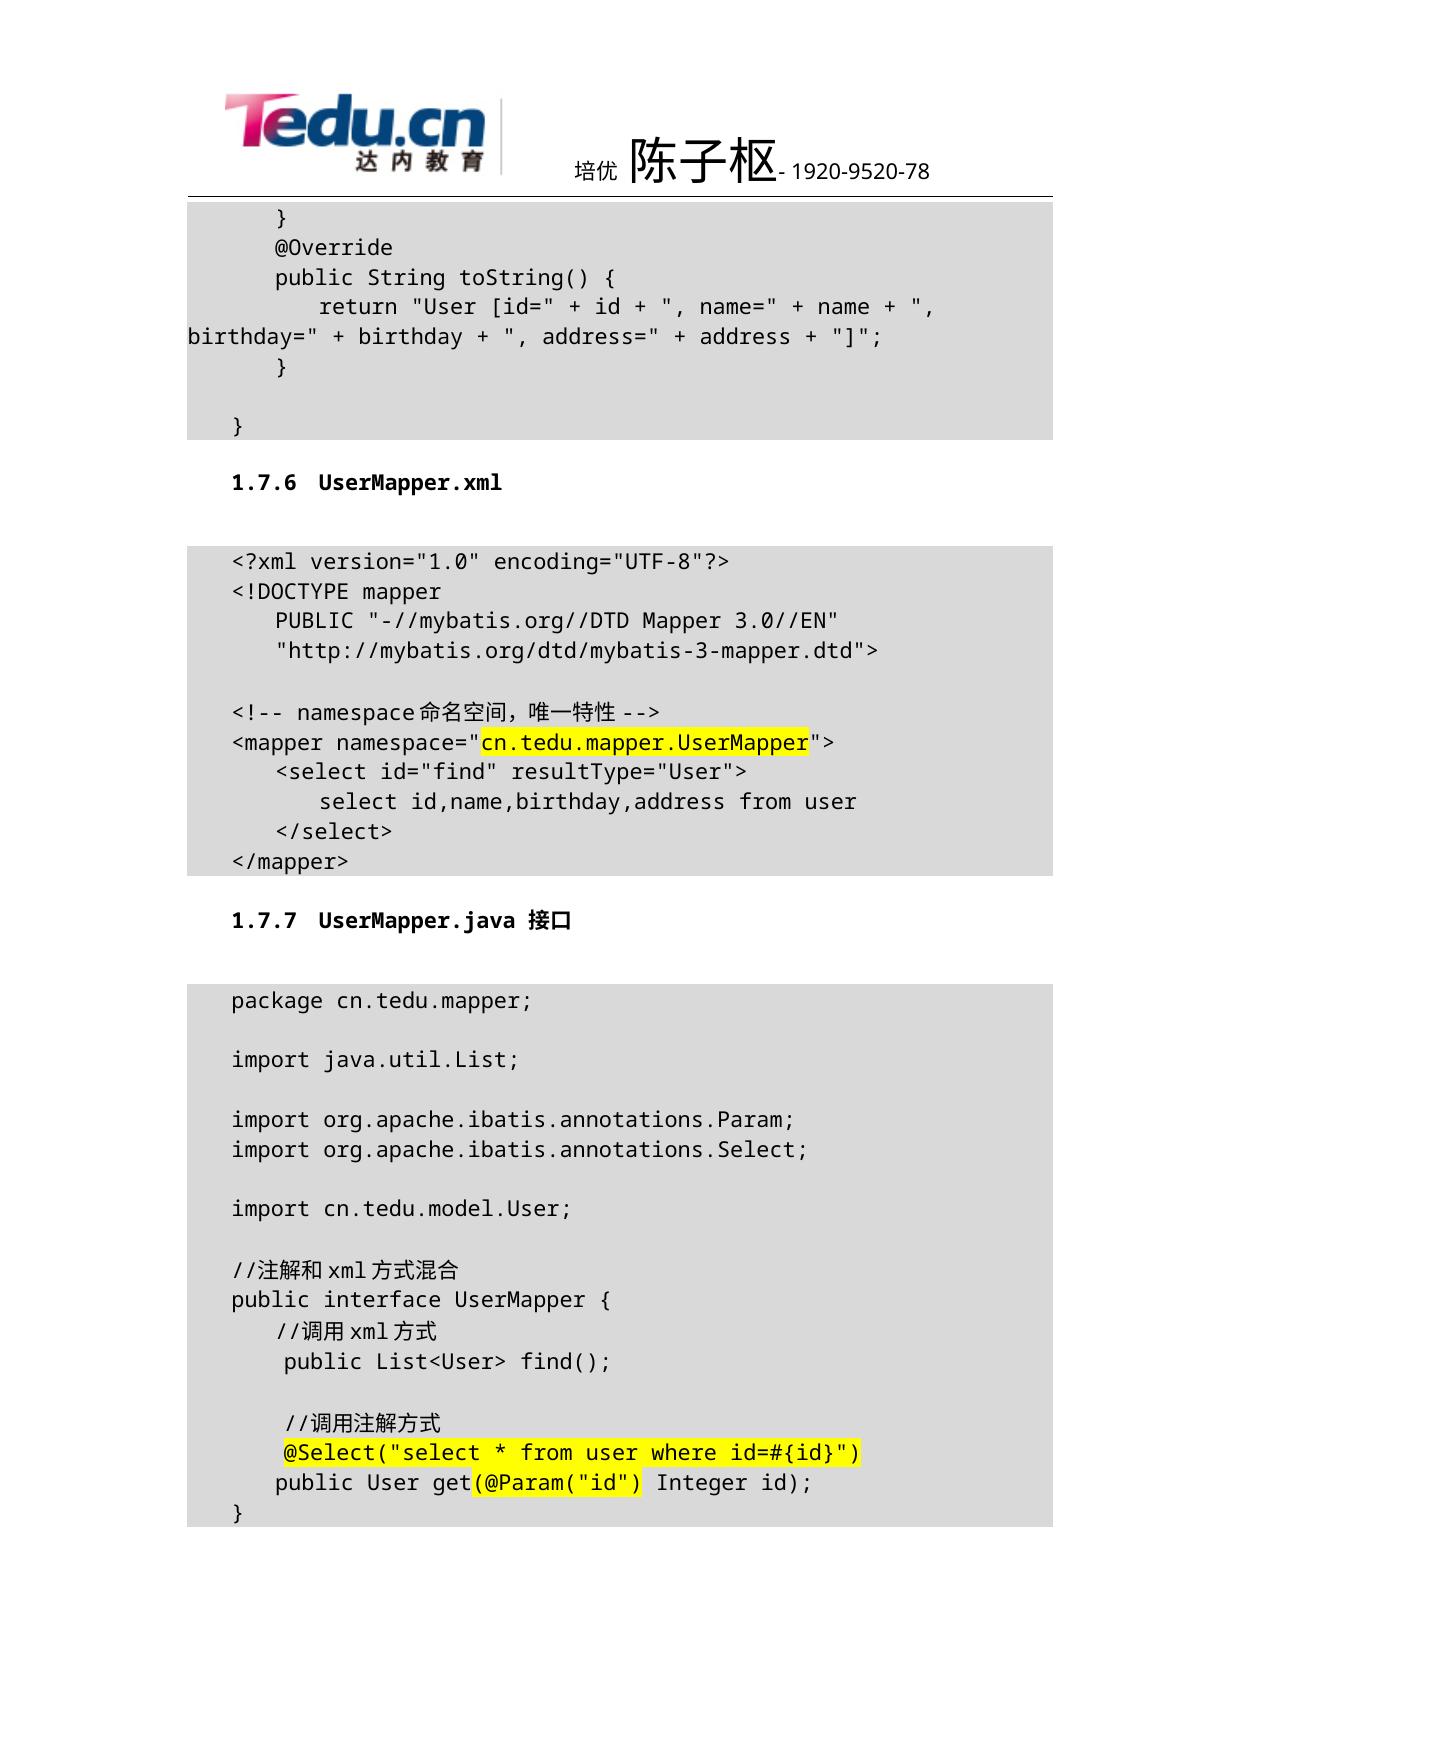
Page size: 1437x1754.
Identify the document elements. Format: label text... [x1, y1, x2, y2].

text <!-- namespace命名空间，唯一特性 --> [187, 695, 1053, 727]
picture [225, 88, 507, 180]
text <!DOCTYPE mapper [187, 576, 1053, 605]
text } [187, 202, 1053, 232]
text @Override [187, 232, 1053, 261]
subtitle UserMapper.java 接口 [187, 903, 1053, 934]
text } [187, 1497, 1053, 1527]
text public String toString() { [187, 261, 1053, 291]
text </mapper> [187, 846, 1053, 876]
text select id,name,birthday,address from user [187, 786, 1053, 816]
text @Select("select * from user where id=#{id}") [187, 1437, 1053, 1467]
text <mapper namespace="cn.tedu.mapper.UserMapper"> [187, 727, 481, 756]
text } [187, 351, 1053, 381]
text import org.apache.ibatis.annotations.Select; [187, 1133, 1053, 1163]
text <mapper namespace="cn.tedu.mapper.UserMapper"> [809, 727, 1053, 756]
text import org.apache.ibatis.annotations.Param; [187, 1104, 1053, 1133]
text <?xml version="1.0" encoding="UTF-8"?> [187, 546, 1053, 576]
text import java.util.List; [187, 1044, 1053, 1074]
text </select> [187, 816, 1053, 846]
text public User get(@Param("id") Integer id); [187, 1467, 472, 1497]
text <select id="find" resultType="User"> [187, 756, 1053, 786]
text } [187, 410, 1053, 440]
text package cn.tedu.mapper; [187, 984, 1053, 1014]
text //注解和xml方式混合 [187, 1253, 1053, 1284]
text public List<User> find(); [187, 1346, 1053, 1376]
text return "User [id=" + id + ", name=" + name + ", birthday=" + birthday + ", address=" + address + "]"; [187, 291, 1053, 351]
text public User get(@Param("id") Integer id); [642, 1467, 1053, 1497]
text "http://mybatis.org/dtd/mybatis-3-mapper.dtd"> [187, 635, 1053, 665]
text PUBLIC "-//mybatis.org//DTD Mapper 3.0//EN" [187, 605, 1053, 635]
text import cn.tedu.model.User; [187, 1193, 1053, 1223]
subtitle UserMapper.xml [187, 467, 1053, 497]
text //调用xml方式 [187, 1314, 1053, 1346]
text public interface UserMapper { [187, 1284, 1053, 1314]
text //调用注解方式 [187, 1406, 1053, 1437]
